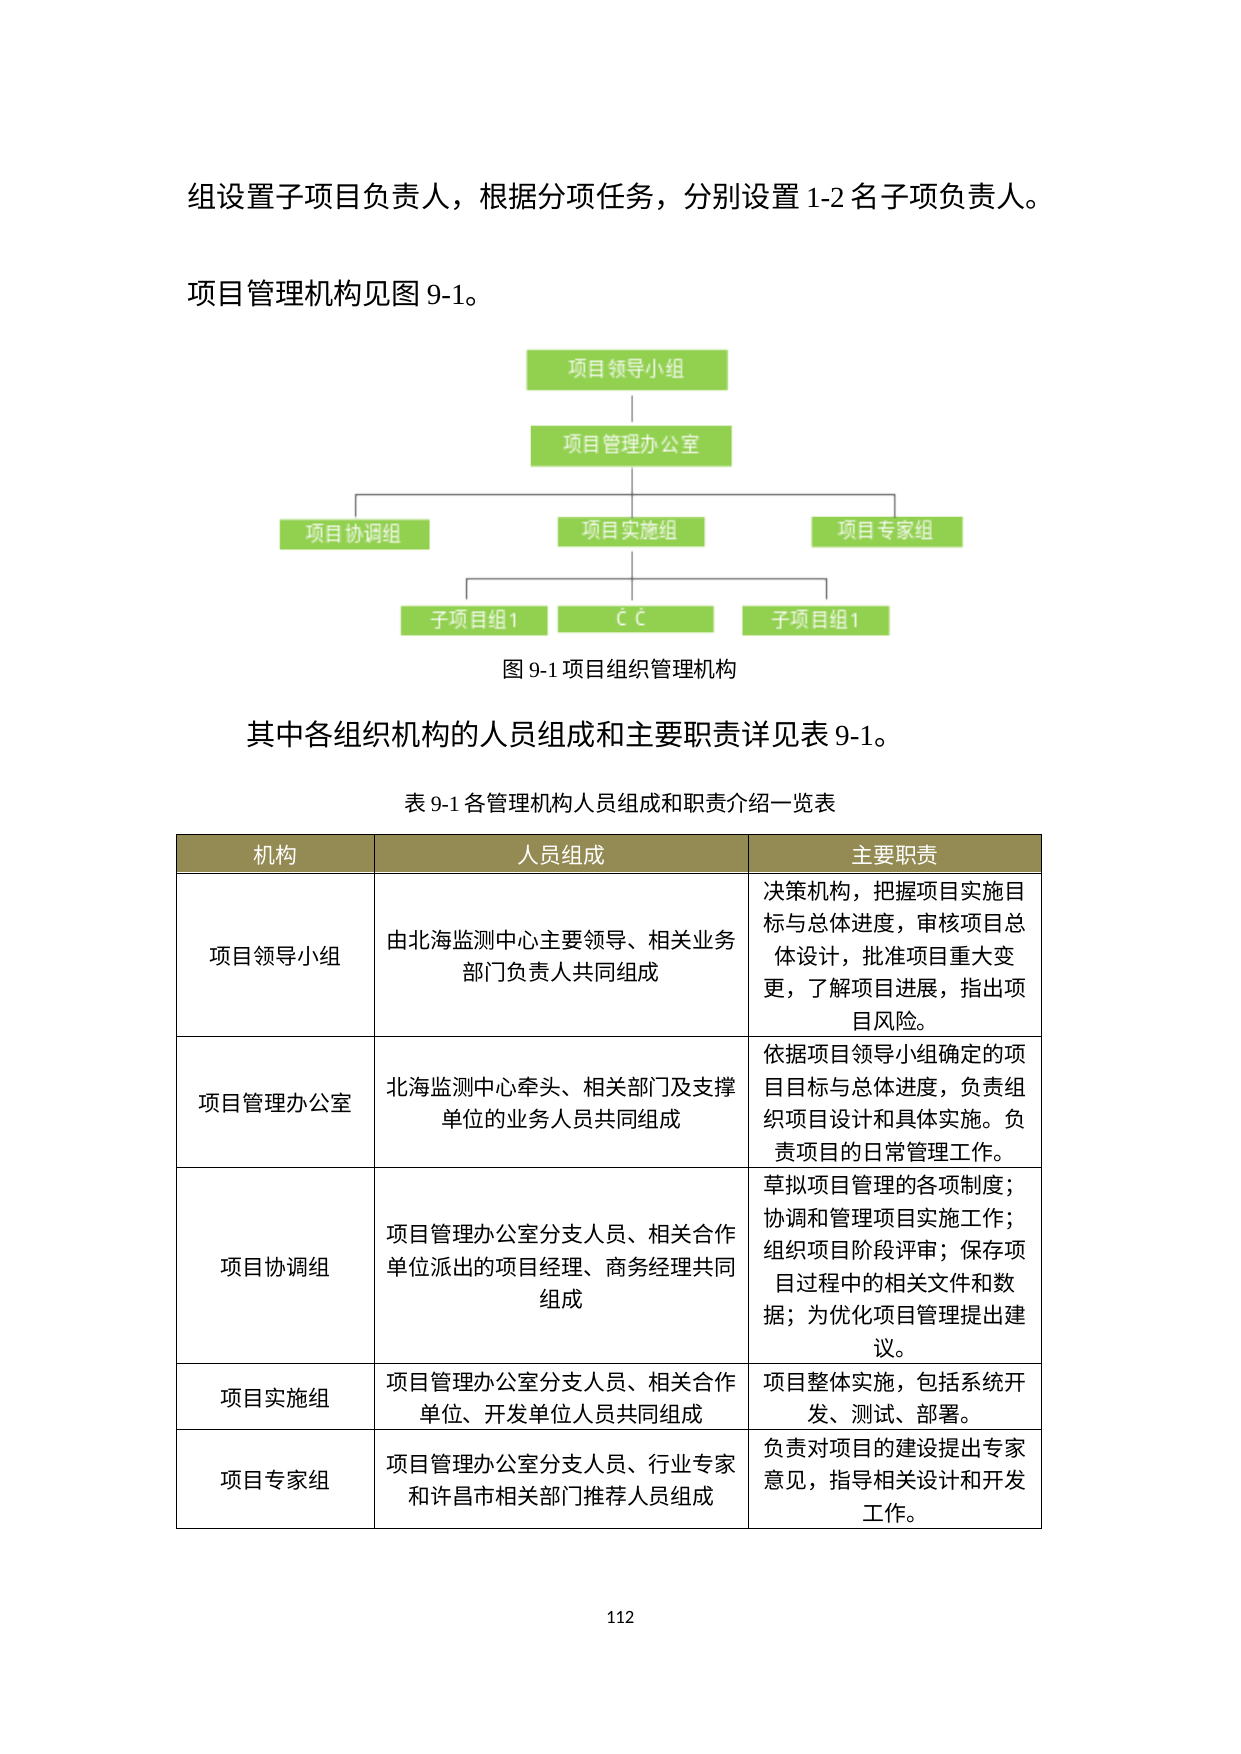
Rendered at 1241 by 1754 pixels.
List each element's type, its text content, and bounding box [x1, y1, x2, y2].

text 图9-1项目组织管理机构 [187, 651, 1053, 684]
table_header 主要职责 [749, 835, 1041, 872]
table_cell 项目专家组 [177, 1430, 374, 1528]
table_cell 项目实施组 [177, 1364, 374, 1429]
table_header 人员组成 [375, 835, 748, 872]
table_cell 负责对项目的建设提出专家意见，指导相关设计和开发工作。 [749, 1430, 1041, 1528]
table_cell 项目管理办公室 [177, 1037, 374, 1167]
table_cell 项目管理办公室分支人员、相关合作单位派出的项目经理、商务经理共同组成 [375, 1168, 748, 1363]
table_cell 项目整体实施，包括系统开发、测试、部署。 [749, 1364, 1041, 1429]
table_cell 北海监测中心牵头、相关部门及支撑单位的业务人员共同组成 [375, 1037, 748, 1167]
table_cell 项目领导小组 [177, 874, 374, 1036]
table_cell 依据项目领导小组确定的项目目标与总体进度，负责组织项目设计和具体实施。负责项目的日常管理工作。 [749, 1037, 1041, 1167]
table_cell 项目协调组 [177, 1168, 374, 1363]
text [187, 162, 1053, 324]
table_cell 项目管理办公室分支人员、行业专家和许昌市相关部门推荐人员组成 [375, 1430, 748, 1528]
table_cell 由北海监测中心主要领导、相关业务部门负责人共同组成 [375, 874, 748, 1036]
table_cell 项目管理办公室分支人员、相关合作单位、开发单位人员共同组成 [375, 1364, 748, 1429]
table_header 机构 [177, 835, 374, 872]
text 其中各组织机构的人员组成和主要职责详见表9-1。 [187, 700, 1053, 765]
table_cell 草拟项目管理的各项制度；协调和管理项目实施工作；组织项目阶段评审；保存项目过程中的相关文件和数据；为优化项目管理提出建议。 [749, 1168, 1041, 1363]
text 表9-1各管理机构人员组成和职责介绍一览表 [187, 786, 1053, 818]
table_cell 决策机构，把握项目实施目标与总体进度，审核项目总体设计，批准项目重大变更，了解项目进展，指出项目风险。 [749, 874, 1041, 1036]
